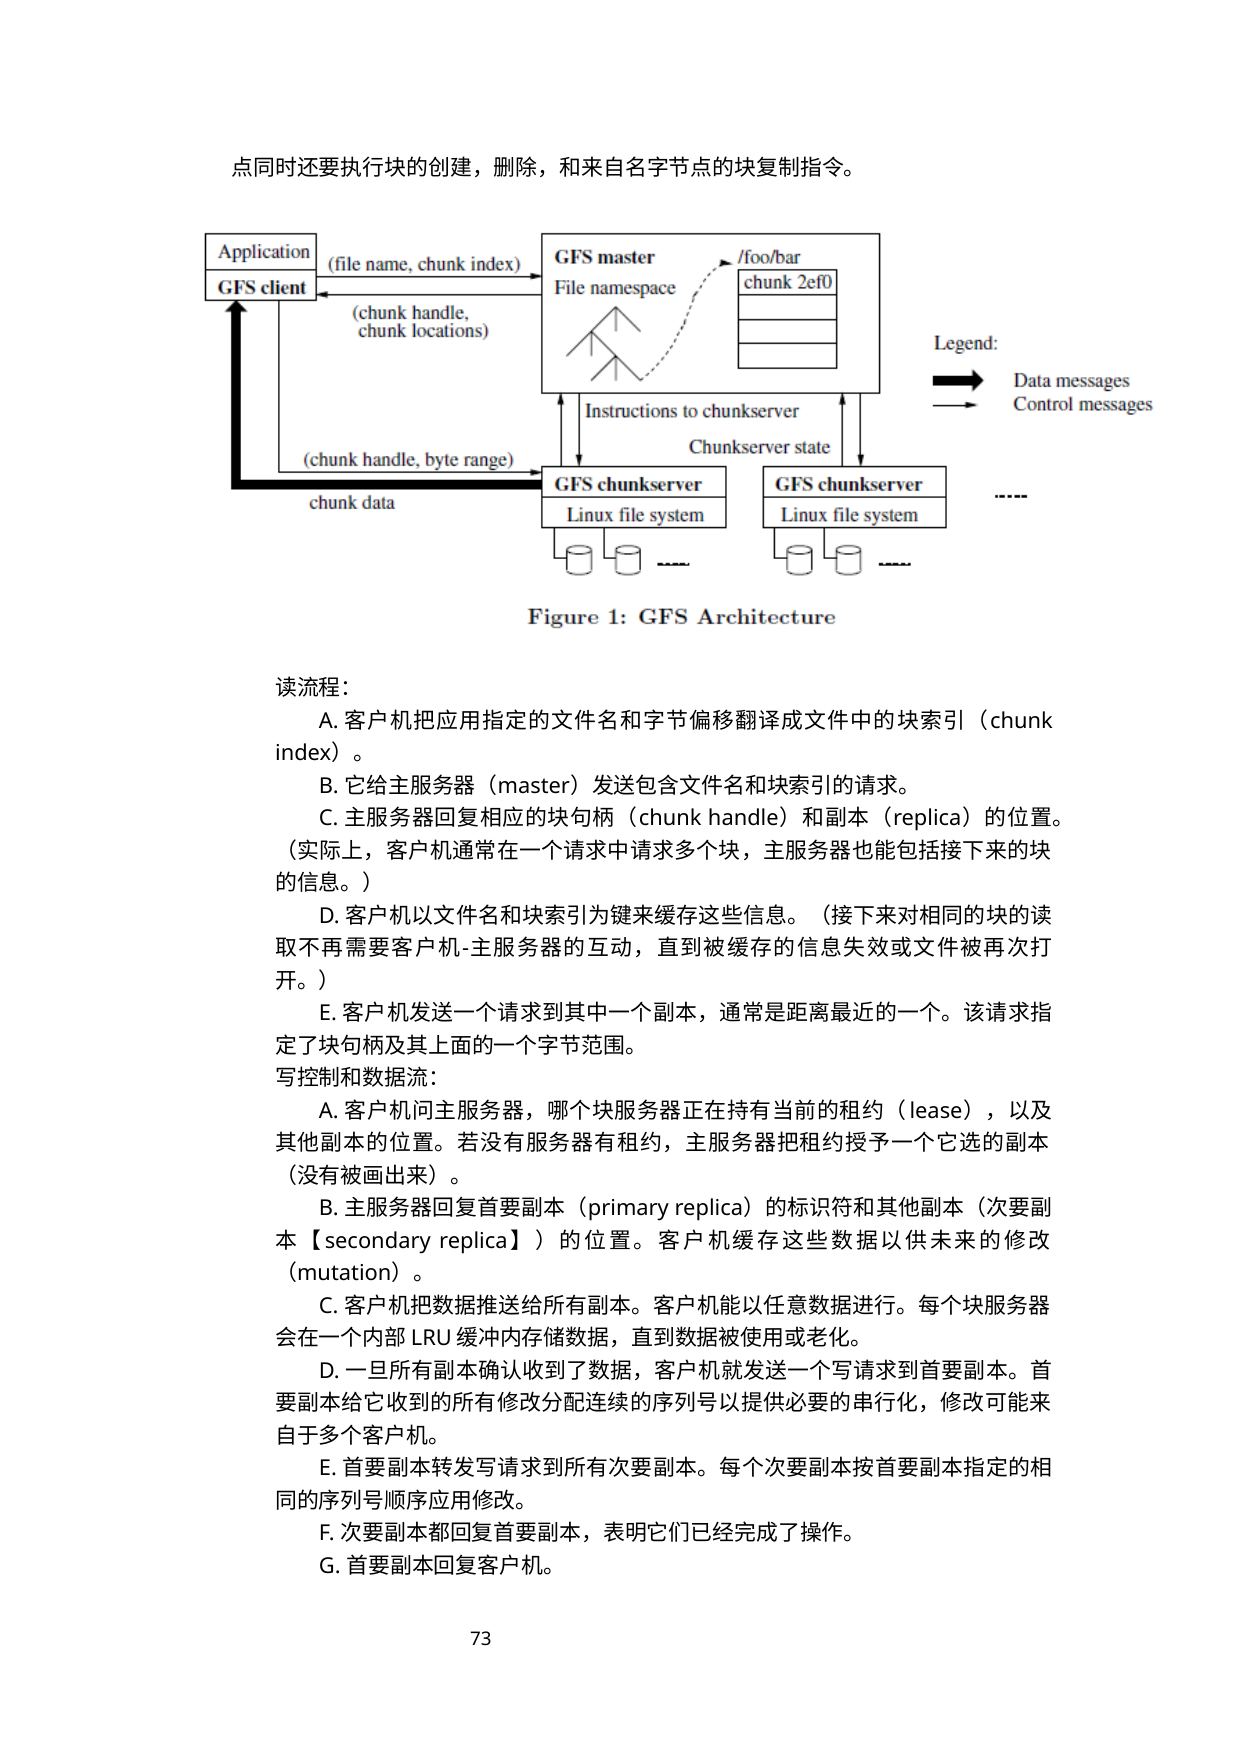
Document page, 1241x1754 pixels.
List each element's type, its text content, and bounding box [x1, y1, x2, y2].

list 它给主服务器（master）发送包含文件名和块索引的请求。 [275, 767, 1053, 800]
picture [187, 182, 1185, 656]
list 主服务器回复首要副本（primary replica）的标识符和其他副本（次要副本【secondary replica】）的位置。客户机缓存这些数据以供未来的修改（mutation）。 [275, 1190, 1053, 1287]
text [231, 150, 1053, 182]
list 主服务器回复相应的块句柄（chunk handle）和副本（replica）的位置。（实际上，客户机通常在一个请求中请求多个块，主服务器也能包括接下来的块的信息。） [275, 800, 1053, 897]
list 客户机以文件名和块索引为键来缓存这些信息。（接下来对相同的块的读取不再需要客户机-主服务器的互动，直到被缓存的信息失效或文件被再次打开。） [275, 897, 1053, 995]
list 客户机把应用指定的文件名和字节偏移翻译成文件中的块索引（chunk index）。 [275, 702, 1053, 767]
list 首要副本转发写请求到所有次要副本。每个次要副本按首要副本指定的相同的序列号顺序应用修改。 [275, 1450, 1053, 1515]
text 读流程： [231, 670, 1053, 702]
list 客户机问主服务器，哪个块服务器正在持有当前的租约（lease），以及其他副本的位置。若没有服务器有租约，主服务器把租约授予一个它选的副本（没有被画出来）。 [275, 1092, 1053, 1190]
list 客户机把数据推送给所有副本。客户机能以任意数据进行。每个块服务器会在一个内部LRU缓冲内存储数据，直到数据被使用或老化。 [275, 1287, 1053, 1352]
text 写控制和数据流： [231, 1060, 1053, 1092]
list 一旦所有副本确认收到了数据，客户机就发送一个写请求到首要副本。首要副本给它收到的所有修改分配连续的序列号以提供必要的串行化，修改可能来自于多个客户机。 [275, 1352, 1053, 1450]
list 首要副本回复客户机。 [275, 1547, 1053, 1580]
list 次要副本都回复首要副本，表明它们已经完成了操作。 [275, 1515, 1053, 1547]
list 客户机发送一个请求到其中一个副本，通常是距离最近的一个。该请求指定了块句柄及其上面的一个字节范围。 [275, 995, 1053, 1060]
